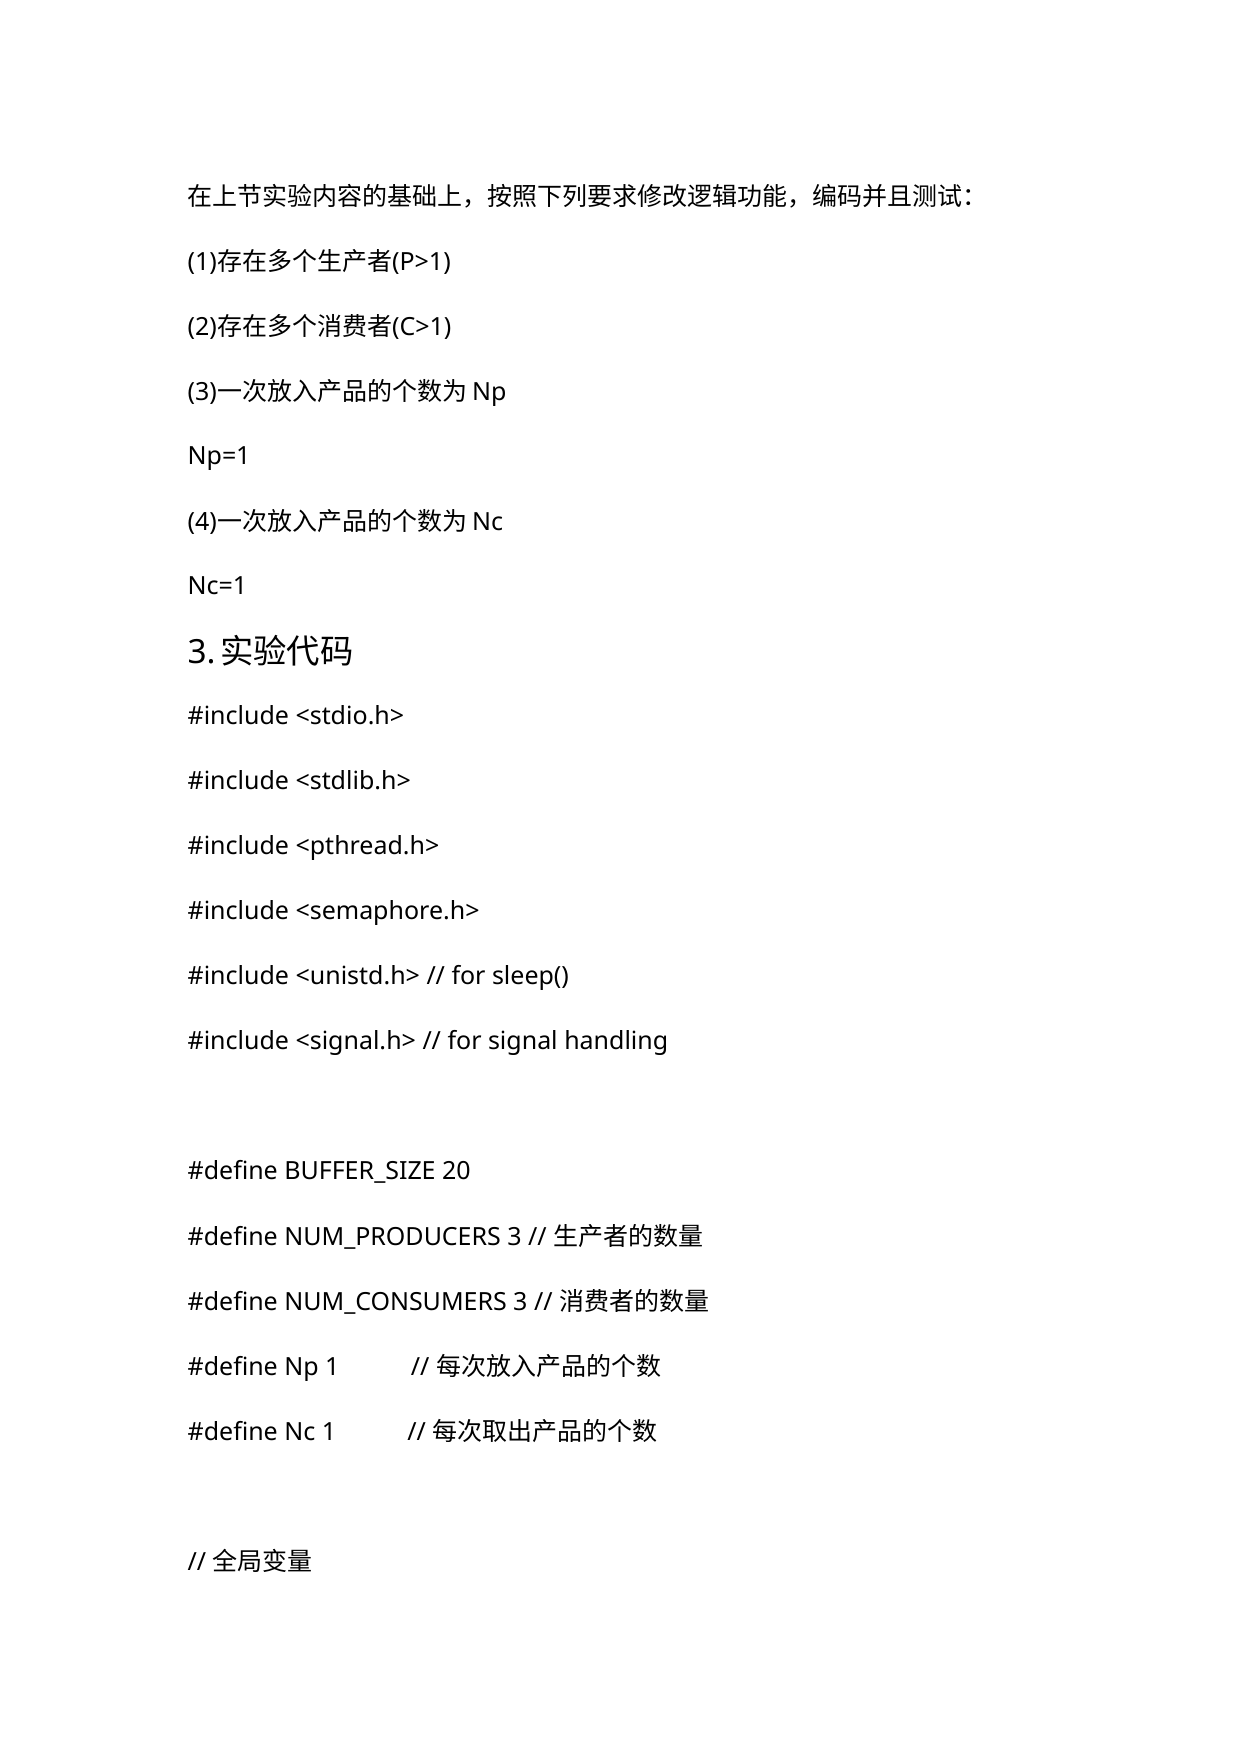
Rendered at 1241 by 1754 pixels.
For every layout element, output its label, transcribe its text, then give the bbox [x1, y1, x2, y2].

text (3)一次放入产品的个数为Np [187, 357, 1053, 422]
text #define NUM_CONSUMERS 3 // 消费者的数量 [187, 1267, 1053, 1332]
text #define Nc 1 // 每次取出产品的个数 [187, 1397, 1053, 1462]
text // 全局变量 [187, 1527, 1053, 1592]
text #define NUM_PRODUCERS 3 // 生产者的数量 [187, 1202, 1053, 1267]
text 在上节实验内容的基础上，按照下列要求修改逻辑功能，编码并且测试： [187, 162, 1053, 227]
text #include <pthread.h> [187, 812, 1053, 877]
text (2)存在多个消费者(C>1) [187, 292, 1053, 357]
text #include <unistd.h> // for sleep() [187, 942, 1053, 1007]
text (1)存在多个生产者(P>1) [187, 227, 1053, 292]
text #include <stdlib.h> [187, 747, 1053, 812]
text #include <stdio.h> [187, 682, 1053, 747]
text (4)一次放入产品的个数为Nc [187, 487, 1053, 552]
text #define Np 1 // 每次放入产品的个数 [187, 1332, 1053, 1397]
text #include <semaphore.h> [187, 877, 1053, 942]
list 实验代码 [187, 617, 1053, 682]
text #include <signal.h> // for signal handling [187, 1007, 1053, 1072]
text #define BUFFER_SIZE 20 [187, 1137, 1053, 1202]
text Nc=1 [187, 552, 1053, 617]
text Np=1 [187, 422, 1053, 487]
